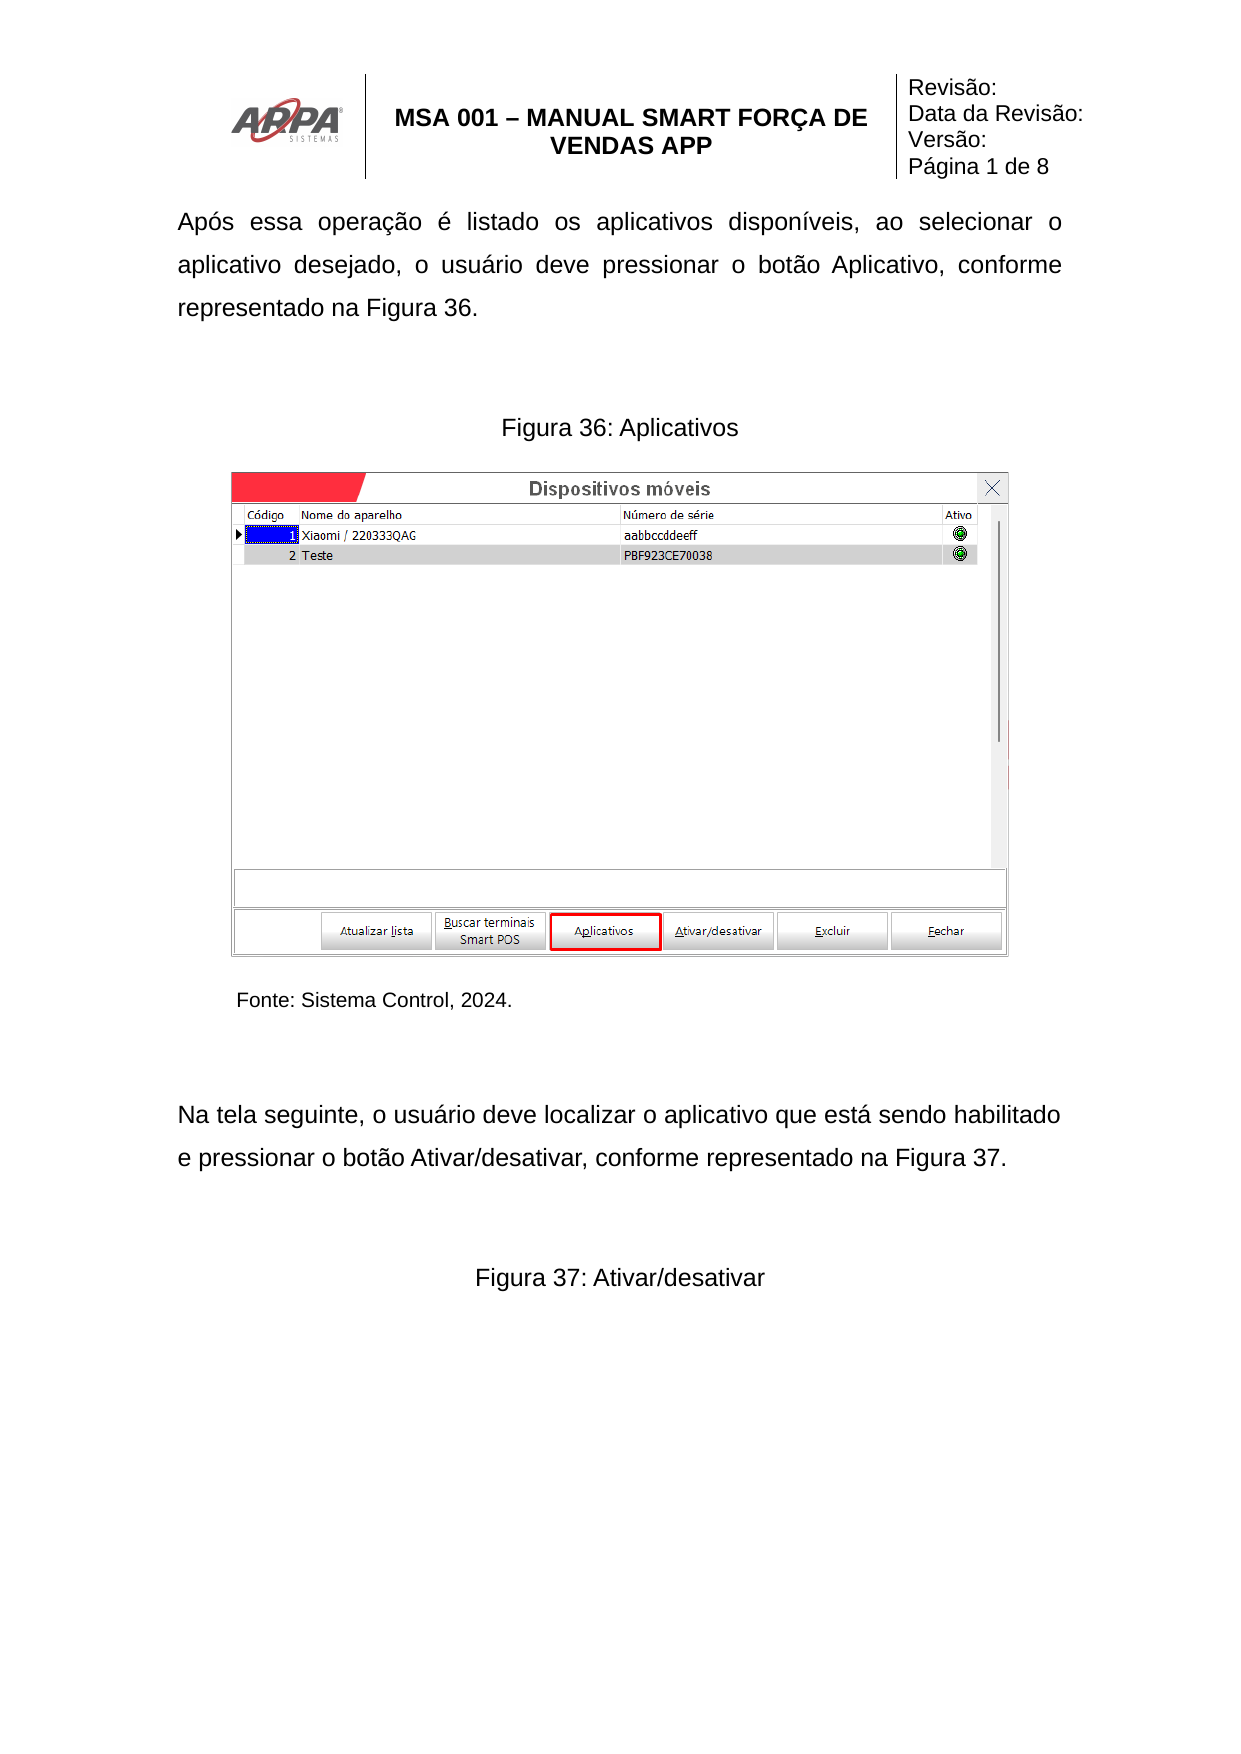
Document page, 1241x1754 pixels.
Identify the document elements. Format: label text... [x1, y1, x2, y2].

text Fonte: Sistema Control, 2024. [236, 988, 1063, 1012]
picture [231, 472, 1009, 957]
picture [231, 98, 343, 147]
text Figura 36: Aplicativos [177, 413, 1063, 442]
text Figura 37: Ativar/desativar [177, 1263, 1063, 1292]
text Na tela seguinte, o usuário deve localizar o aplicativo que está sendo habilitado e pressionar o botão Ativar/desativar, conforme representado na Figura 37. [177, 1100, 1063, 1172]
text Após essa operação é listado os aplicativos disponíveis, ao selecionar o aplicativo desejado, o usuário deve pressionar o botão Aplicativo, conforme representado na Figura 36. [177, 207, 1063, 322]
